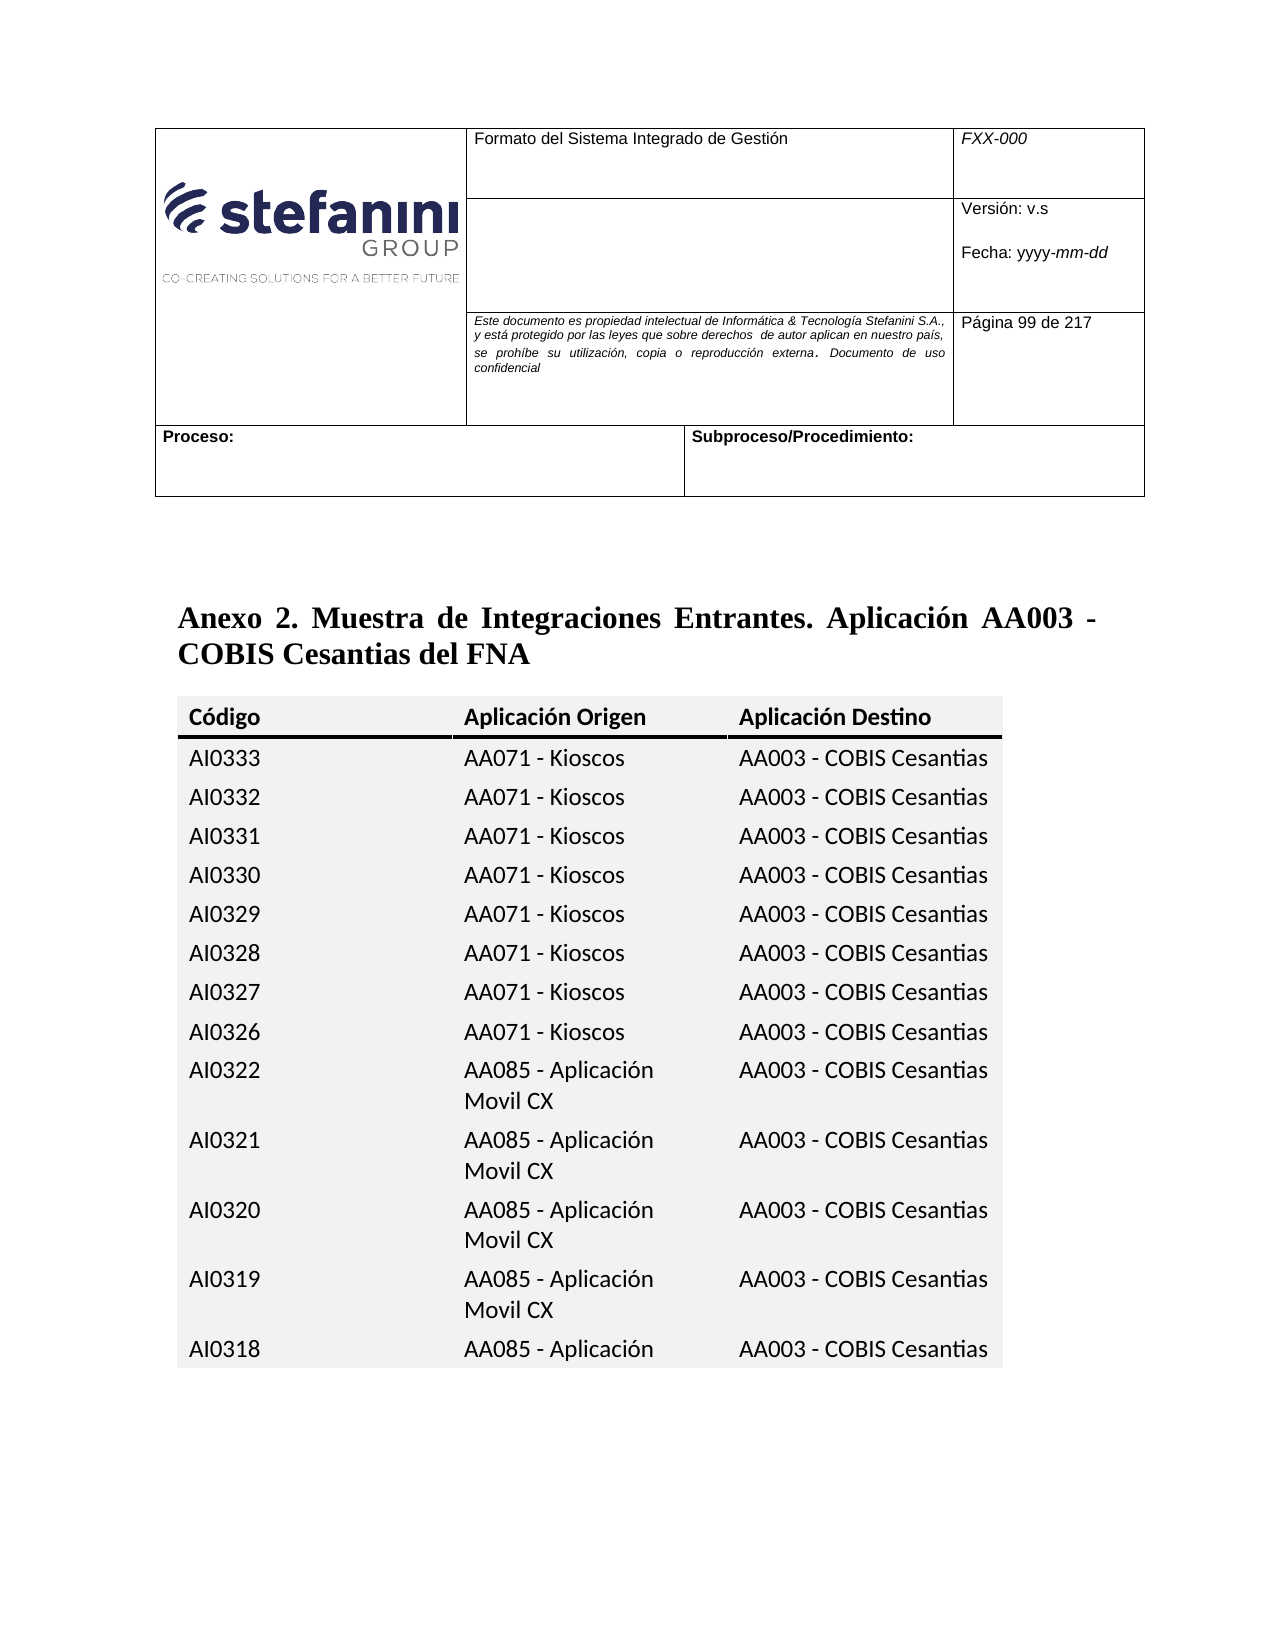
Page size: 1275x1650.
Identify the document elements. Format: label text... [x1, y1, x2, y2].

table_cell AI0327 [178, 973, 452, 1011]
table_cell AA071 - Kioscos [453, 739, 727, 776]
table_header Aplicación Origen [453, 697, 727, 735]
table_cell AI0319 [178, 1260, 452, 1328]
table_cell AI0333 [178, 739, 452, 776]
table_cell AA003 - COBIS Cesantias [728, 1190, 1002, 1259]
table_cell AA071 - Kioscos [453, 778, 727, 816]
table_cell AI0331 [178, 817, 452, 854]
table_cell AA085 - Aplicación Movil CX [453, 1190, 727, 1259]
table_cell AA003 - COBIS Cesantias [728, 1012, 1002, 1050]
table_cell AI0322 [178, 1051, 452, 1119]
table_cell AA003 - COBIS Cesantias [728, 1121, 1002, 1189]
table_cell AA003 - COBIS Cesantias [728, 973, 1002, 1011]
table_cell AA003 - COBIS Cesantias [728, 739, 1002, 776]
table_cell AA003 - COBIS Cesantias [728, 895, 1002, 933]
table_cell AA003 - COBIS Cesantias [728, 1260, 1002, 1328]
table_cell AI0332 [178, 778, 452, 816]
table_cell AA003 - COBIS Cesantias [728, 778, 1002, 816]
table_cell AA071 - Kioscos [453, 934, 727, 972]
table_cell AI0328 [178, 934, 452, 972]
table_cell AA085 - Aplicación Movil CX [453, 1121, 727, 1189]
table_cell AA085 - Aplicación Movil CX [453, 1260, 727, 1328]
table_cell AA071 - Kioscos [453, 973, 727, 1011]
table_cell AA071 - Kioscos [453, 817, 727, 854]
table_cell AA071 - Kioscos [453, 895, 727, 933]
table_cell AI0320 [178, 1190, 452, 1259]
table_cell AI0329 [178, 895, 452, 933]
table_cell AA003 - COBIS Cesantias [728, 1329, 1002, 1367]
table_cell AA003 - COBIS Cesantias [728, 856, 1002, 894]
table_cell AI0321 [178, 1121, 452, 1189]
table_cell AA071 - Kioscos [453, 1012, 727, 1050]
subtitle Anexo 2. Muestra de Integraciones Entrantes. Aplicación AA003 - COBIS Cesantias del FNA [177, 599, 1098, 671]
table_cell AA085 - Aplicación Movil CX [453, 1051, 727, 1119]
table_cell AA003 - COBIS Cesantias [728, 934, 1002, 972]
table_header Código [178, 697, 452, 735]
table_cell AI0330 [178, 856, 452, 894]
table_cell AI0318 [178, 1329, 452, 1367]
table_header Aplicación Destino [728, 697, 1002, 735]
table_cell AA003 - COBIS Cesantias [728, 817, 1002, 854]
table_cell AI0326 [178, 1012, 452, 1050]
picture [162, 182, 460, 286]
table_cell AA003 - COBIS Cesantias [728, 1051, 1002, 1119]
table_cell AA085 - Aplicación Movil CX [453, 1329, 727, 1367]
table_cell AA071 - Kioscos [453, 856, 727, 894]
